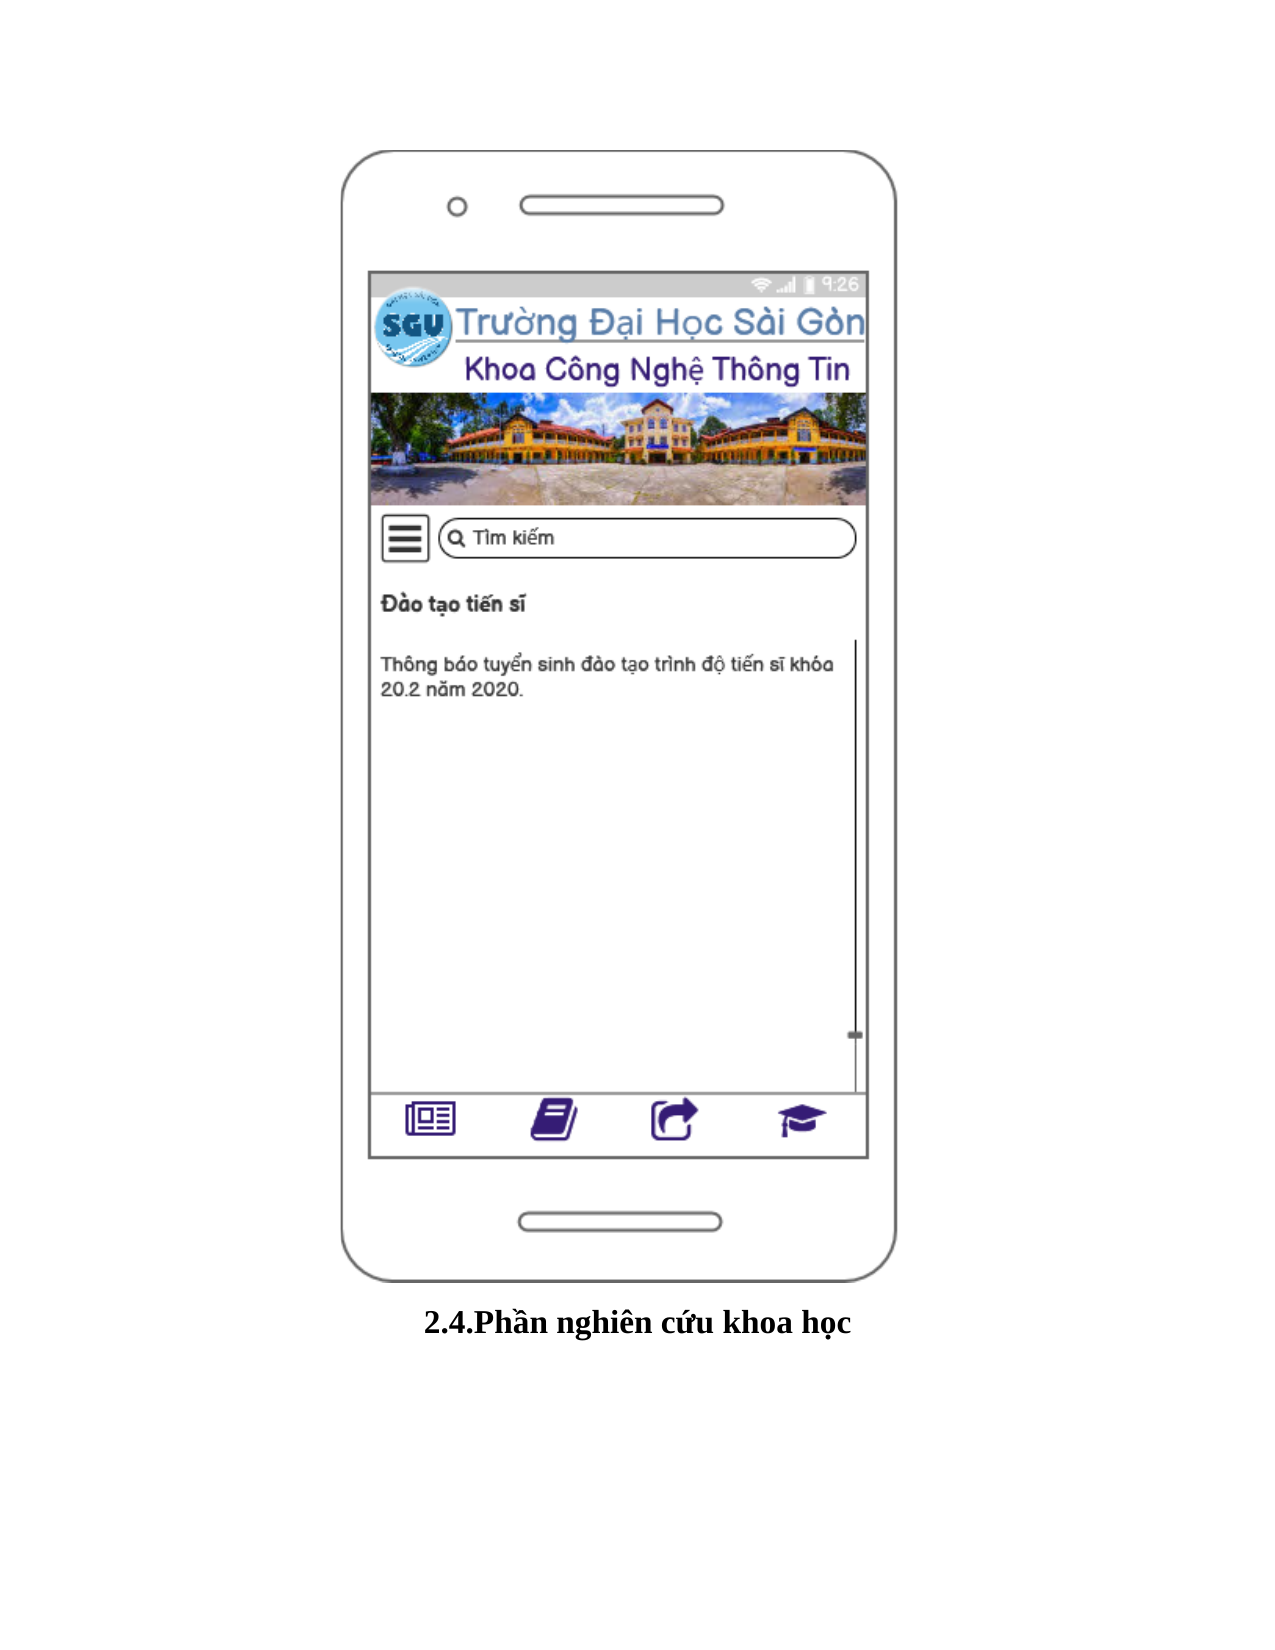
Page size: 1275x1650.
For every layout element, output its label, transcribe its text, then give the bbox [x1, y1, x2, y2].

text 2.4.Phần nghiên cứu khoa học [150, 1302, 1125, 1340]
picture [340, 150, 935, 1283]
